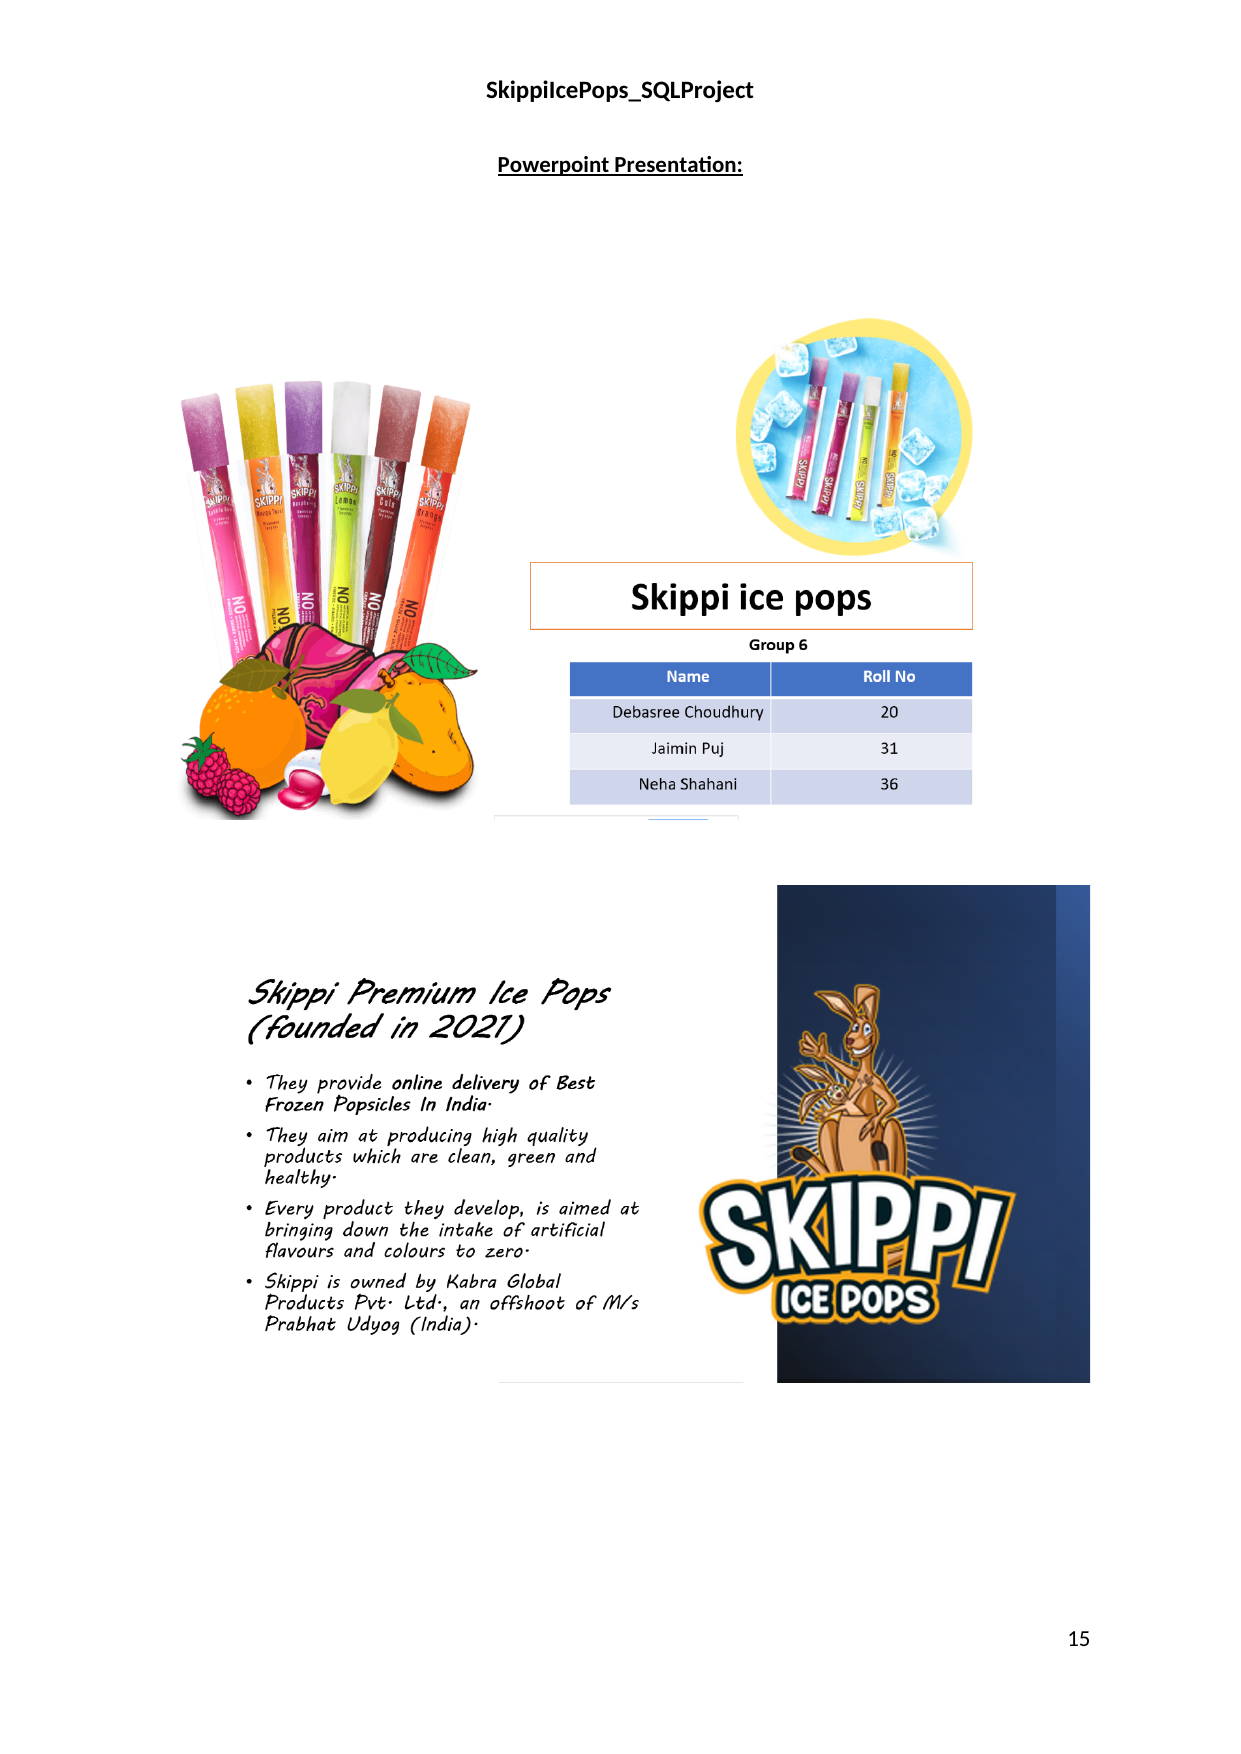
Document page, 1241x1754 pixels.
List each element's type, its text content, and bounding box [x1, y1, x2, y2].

text Powerpoint Presentation: [150, 150, 1090, 178]
picture [150, 885, 1091, 1383]
picture [150, 318, 1086, 820]
